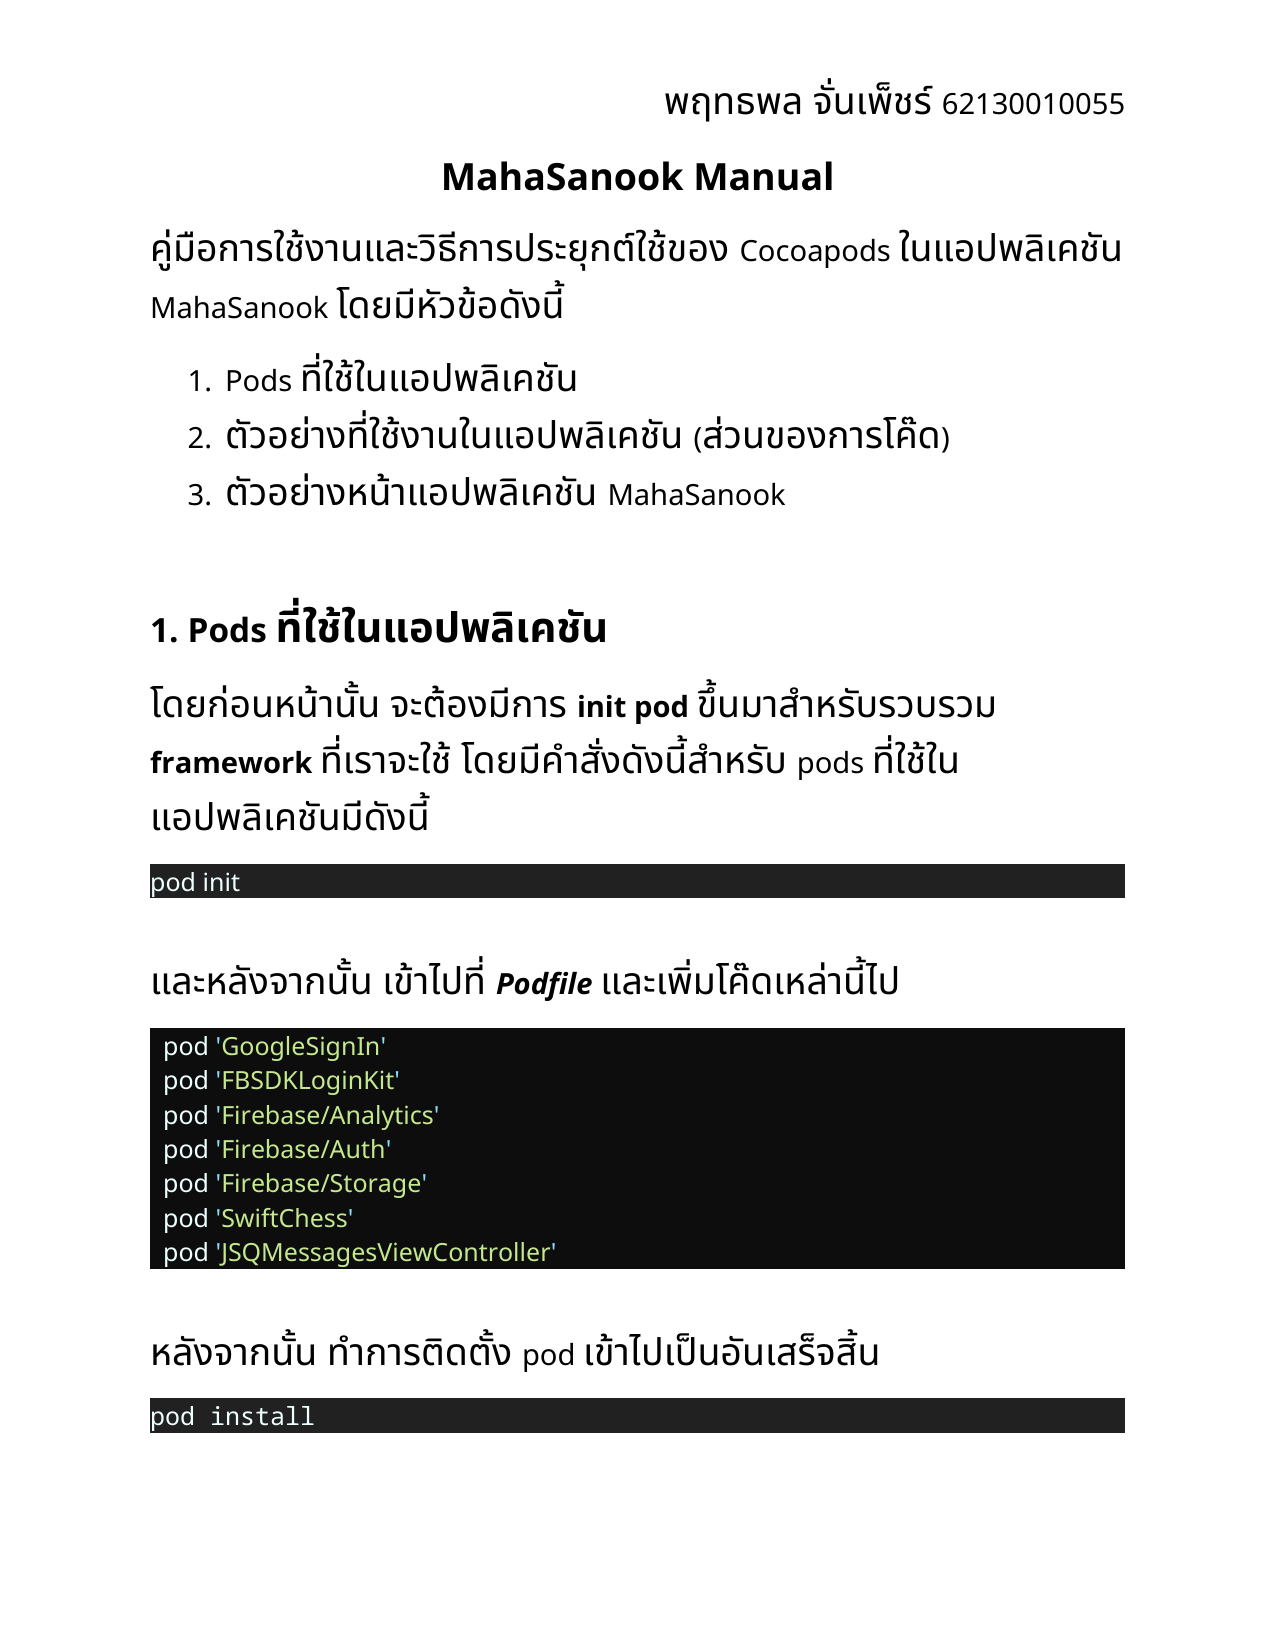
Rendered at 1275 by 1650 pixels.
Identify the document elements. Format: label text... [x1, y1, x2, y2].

text หลังจากนั้น ทำการติดตั้ง pod เข้าไปเป็นอันเสร็จสิ้น [150, 1325, 1125, 1382]
text pod init [150, 864, 1125, 898]
list Pods ที่ใช้ในแอปพลิเคชัน [150, 598, 1125, 661]
list Pods ที่ใช้ในแอปพลิเคชัน [187, 352, 1125, 408]
text MahaSanook Manual [150, 150, 1125, 201]
text คู่มือการใช้งานและวิธีการประยุกต์ใช้ของ Cocoapods ในแอปพลิเคชัน MahaSanook โดยมีหัวข้อดังนี้ [150, 222, 1125, 335]
text โดยก่อนหน้านั้น จะต้องมีการ init pod ขึ้นมาสำหรับรวบรวม framework ที่เราจะใช้ โดยมีคำสั่งดังนี้สำหรับ pods ที่ใช้ในแอปพลิเคชันมีดังนี้ [150, 677, 1125, 847]
text pod 'Firebase/Auth' [150, 1131, 1125, 1166]
text pod 'FBSDKLoginKit' [150, 1063, 1125, 1097]
text pod 'JSQMessagesViewController' [150, 1234, 1125, 1269]
text และหลังจากนั้น เข้าไปที่ Podfile และเพิ่มโค๊ดเหล่านี้ไป [150, 955, 1125, 1012]
text pod 'Firebase/Analytics' [150, 1097, 1125, 1131]
text pod 'Firebase/Storage' [150, 1166, 1125, 1200]
text pod 'SwiftChess' [150, 1200, 1125, 1234]
list ตัวอย่างที่ใช้งานในแอปพลิเคชัน (ส่วนของการโค๊ด) [187, 408, 1125, 465]
text pod 'GoogleSignIn' [150, 1028, 1125, 1063]
text pod install [150, 1398, 1125, 1433]
list ตัวอย่างหน้าแอปพลิเคชัน MahaSanook [187, 465, 1125, 522]
